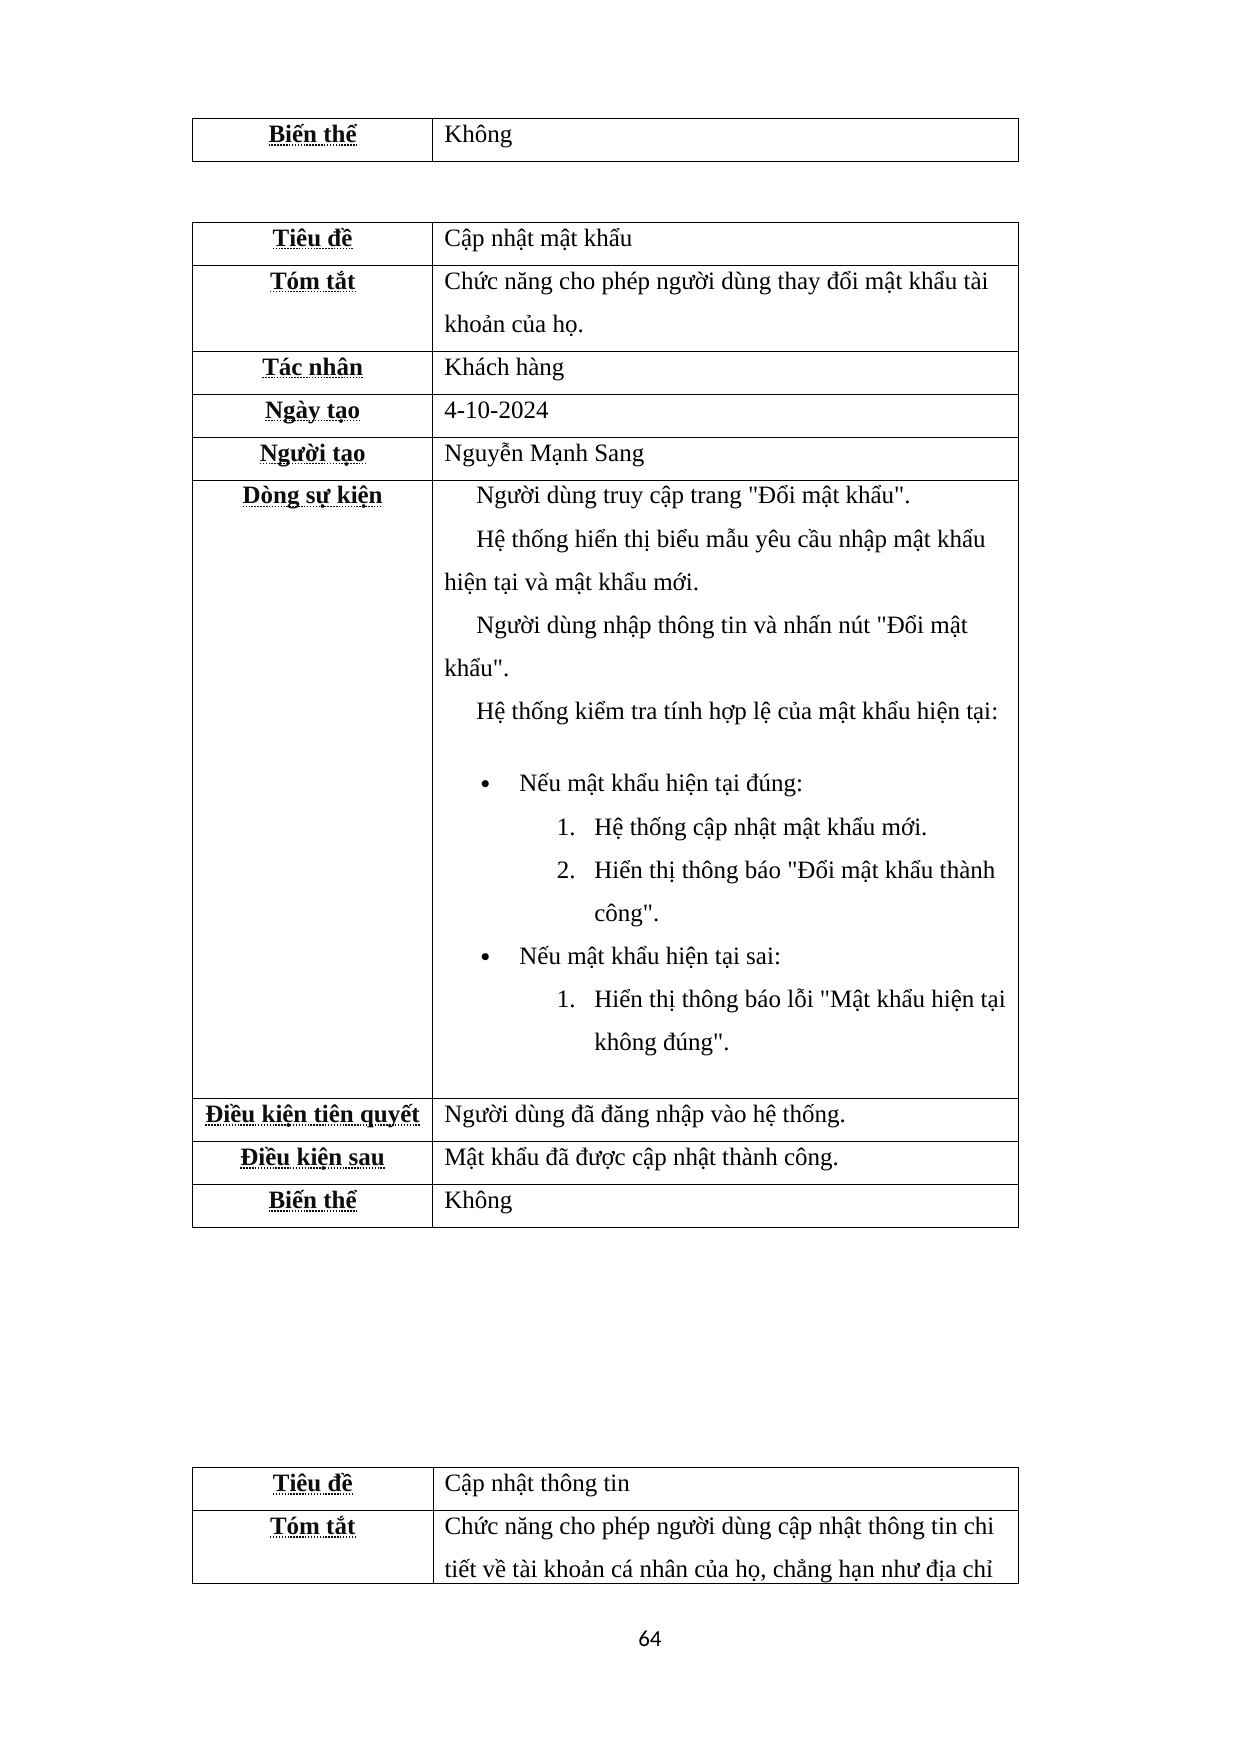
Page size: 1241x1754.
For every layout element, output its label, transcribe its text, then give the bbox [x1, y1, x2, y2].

table_header Tiêu đề [193, 223, 432, 265]
table_cell Tóm tắt [193, 266, 432, 351]
table_cell 4-10-2024 [433, 395, 1018, 437]
table_header Cập nhật mật khẩu [433, 223, 1018, 265]
table_cell Tác nhân [193, 352, 432, 394]
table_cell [434, 1511, 1018, 1583]
table_cell Biến thể [193, 1185, 432, 1227]
table_cell Tóm tắt [193, 1511, 433, 1583]
table_cell  Người dùng truy cập trang "Đổi mật khẩu".  Hệ thống hiển thị biểu mẫu yêu cầu nhập mật khẩu hiện tại và mật khẩu mới.  Người dùng nhập thông tin và nhấn nút "Đổi mật khẩu".  Hệ thống kiểm tra tính hợp lệ của mật khẩu hiện tại: Nếu mật khẩu hiện tại đúng: Hệ thống cập nhật mật khẩu mới. Hiển thị thông báo "Đổi mật khẩu thành công". Nếu mật khẩu hiện tại sai: Hiển thị thông báo lỗi "Mật khẩu hiện tại không đúng". [433, 481, 1018, 1098]
table_cell Người dùng đã đăng nhập vào hệ thống. [433, 1099, 1018, 1141]
table_cell Biến thể [193, 119, 432, 161]
table_cell Ngày tạo [193, 395, 432, 437]
table_header Tiêu đề [193, 1468, 433, 1510]
table_cell Người tạo [193, 438, 432, 479]
table_cell Điều kiện tiên quyết [193, 1099, 432, 1141]
table_cell Mật khẩu đã được cập nhật thành công. [433, 1142, 1018, 1184]
table_cell Không [433, 1185, 1018, 1227]
table_cell Khách hàng [433, 352, 1018, 394]
table_cell Dòng sự kiện [193, 481, 432, 1098]
table_header Cập nhật thông tin [434, 1468, 1018, 1510]
table_cell Điều kiện sau [193, 1142, 432, 1184]
table_cell Không [433, 119, 1018, 161]
table_cell Chức năng cho phép người dùng thay đổi mật khẩu tài khoản của họ. [433, 266, 1018, 351]
table_cell Nguyễn Mạnh Sang [433, 438, 1018, 479]
